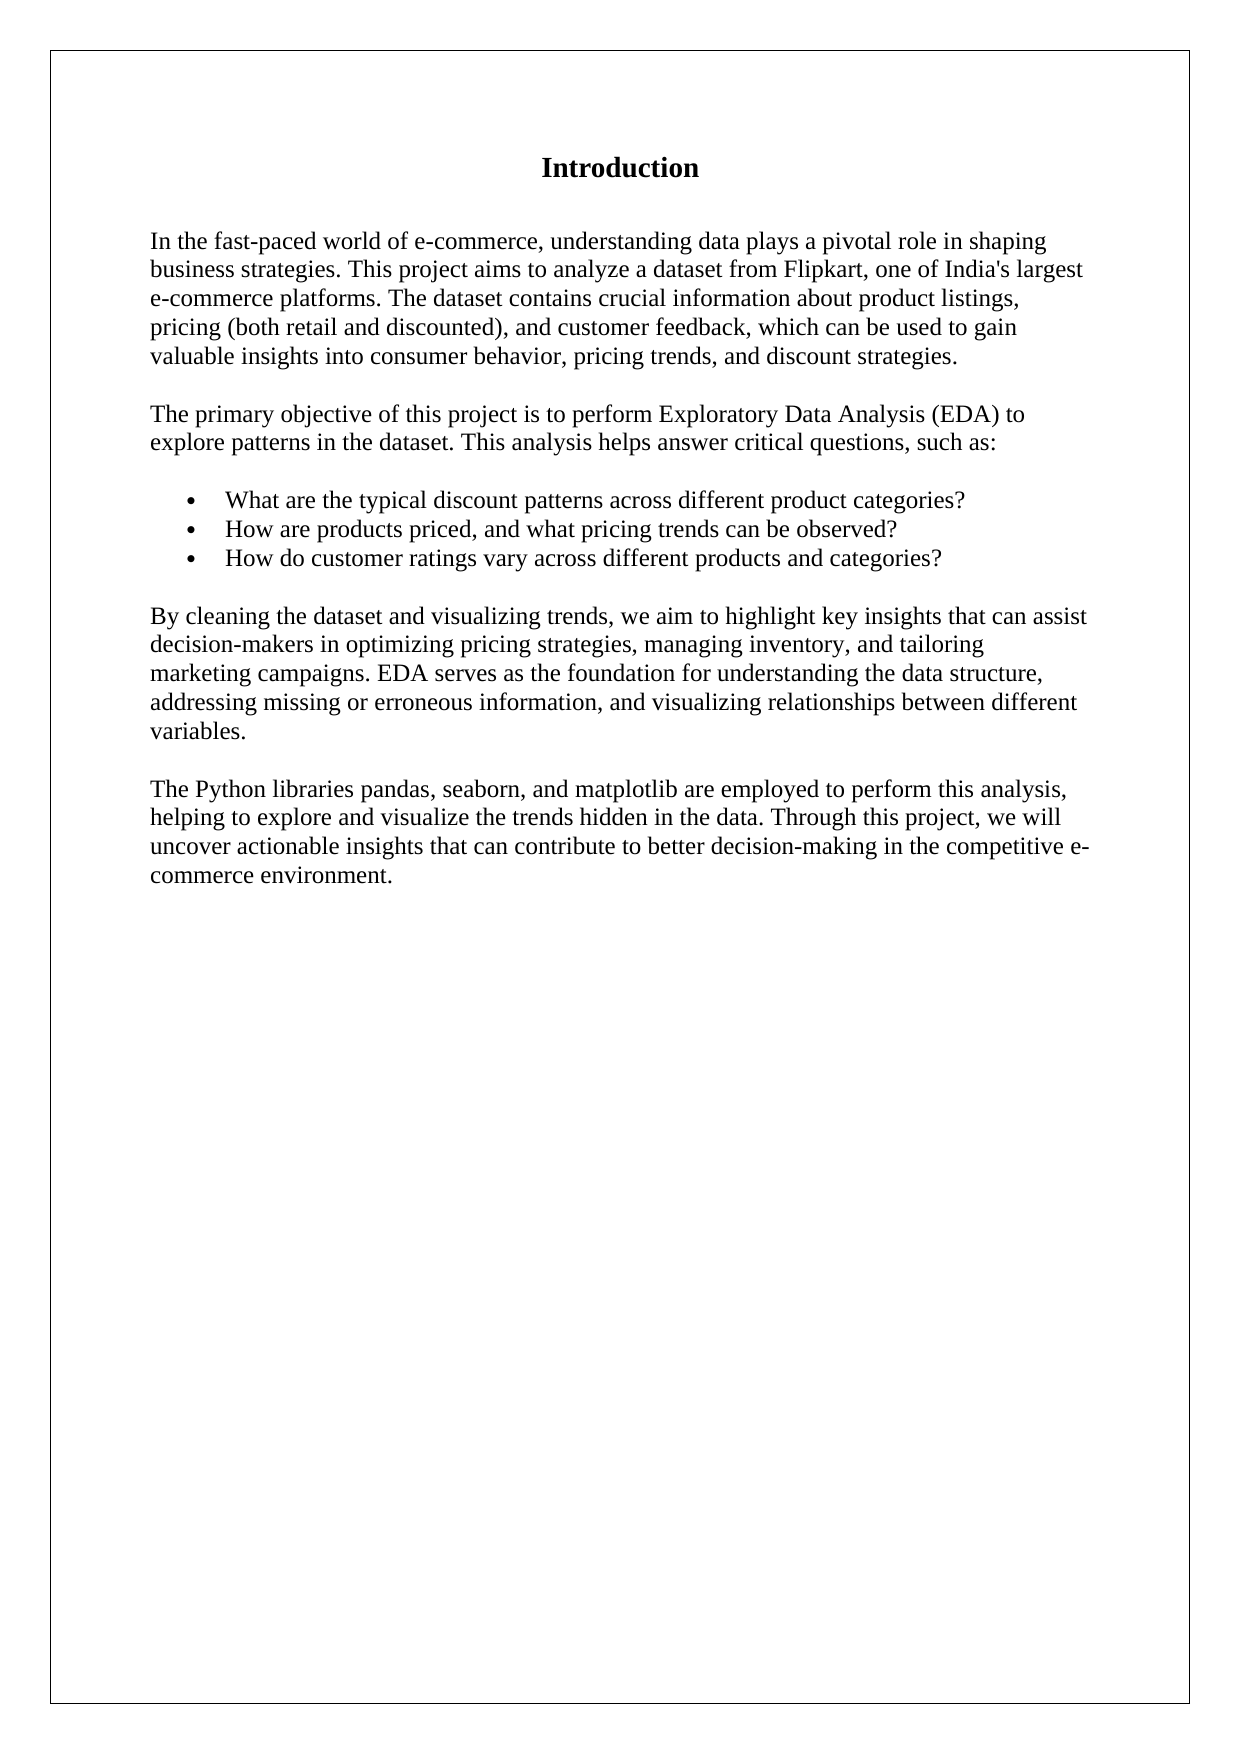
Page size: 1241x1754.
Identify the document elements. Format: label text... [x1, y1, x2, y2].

list How are products priced, and what pricing trends can be observed? [187, 514, 1090, 543]
list What are the typical discount patterns across different product categories? [187, 485, 1090, 514]
text The Python libraries pandas, seaborn, and matplotlib are employed to perform this analysis, helping to explore and visualize the trends hidden in the data. Through this project, we will uncover actionable insights that can contribute to better decision-making in the competitive e-commerce environment. [150, 774, 1090, 889]
text By cleaning the dataset and visualizing trends, we aim to highlight key insights that can assist decision-makers in optimizing pricing strategies, managing inventory, and tailoring marketing campaigns. EDA serves as the foundation for understanding the data structure, addressing missing or erroneous information, and visualizing relationships between different variables. [150, 601, 1090, 744]
list How do customer ratings vary across different products and categories? [187, 543, 1090, 572]
text Introduction [150, 150, 1090, 183]
text In the fast-paced world of e-commerce, understanding data plays a pivotal role in shaping business strategies. This project aims to analyze a dataset from Flipkart, one of India's largest e-commerce platforms. The dataset contains crucial information about product listings, pricing (both retail and discounted), and customer feedback, which can be used to gain valuable insights into consumer behavior, pricing trends, and discount strategies. [150, 226, 1090, 369]
text The primary objective of this project is to perform Exploratory Data Analysis (EDA) to explore patterns in the dataset. This analysis helps answer critical questions, such as: [150, 399, 1090, 456]
